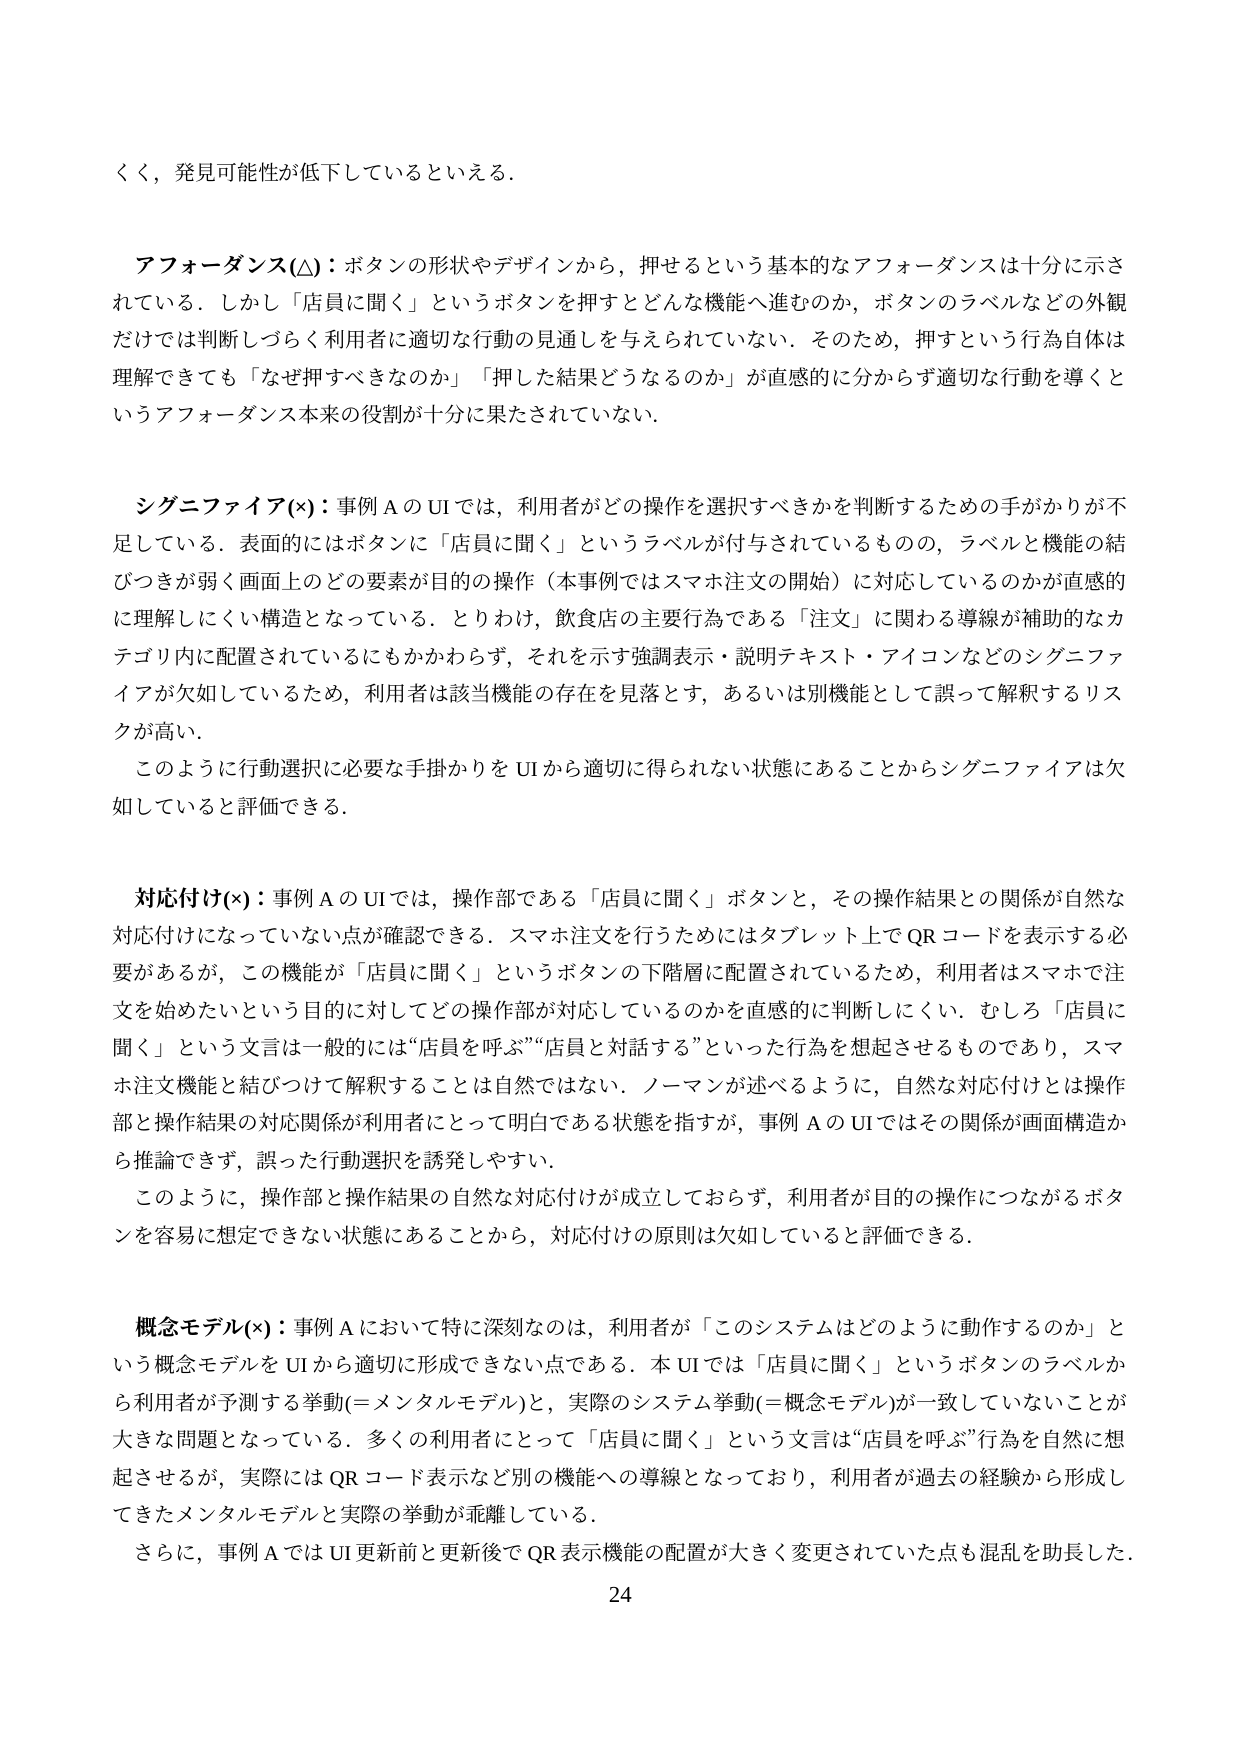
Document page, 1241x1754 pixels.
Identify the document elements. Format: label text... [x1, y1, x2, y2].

text 対応付け(×)：事例AのUIでは，操作部である「店員に聞く」ボタンと，その操作結果との関係が自然な対応付けになっていない点が確認できる．スマホ注文を行うためにはタブレット上でQRコードを表示する必要があるが，この機能が「店員に聞く」というボタンの下階層に配置されているため，利用者はスマホで注文を始めたいという目的に対してどの操作部が対応しているのかを直感的に判断しにくい．むしろ「店員に聞く」という文言は一般的には“店員を呼ぶ”“店員と対話する”といった行為を想起させるものであり，スマホ注文機能と結びつけて解釈することは自然ではない．ノーマンが述べるように，自然な対応付けとは操作部と操作結果の対応関係が利用者にとって明白である状態を指すが，事例AのUIではその関係が画面構造から推論できず，誤った行動選択を誘発しやすい． このように，操作部と操作結果の自然な対応付けが成立しておらず，利用者が目的の操作につながるボタンを容易に想定できない状態にあることから，対応付けの原則は欠如していると評価できる． [112, 878, 1128, 1253]
text アフォーダンス(△)：ボタンの形状やデザインから，押せるという基本的なアフォーダンスは十分に示されている．しかし「店員に聞く」というボタンを押すとどんな機能へ進むのか，ボタンのラベルなどの外観だけでは判断しづらく利用者に適切な行動の見通しを与えられていない．そのため，押すという行為自体は理解できても「なぜ押すべきなのか」「押した結果どうなるのか」が直感的に分からず適切な行動を導くというアフォーダンス本来の役割が十分に果たされていない． [112, 245, 1128, 432]
text シグニファイア(×)：事例AのUIでは，利用者がどの操作を選択すべきかを判断するための手がかりが不足している．表面的にはボタンに「店員に聞く」というラベルが付与されているものの，ラベルと機能の結びつきが弱く画面上のどの要素が目的の操作（本事例ではスマホ注文の開始）に対応しているのかが直感的に理解しにくい構造となっている．とりわけ，飲食店の主要行為である「注文」に関わる導線が補助的なカテゴリ内に配置されているにもかかわらず，それを示す強調表示・説明テキスト・アイコンなどのシグニファイアが欠如しているため，利用者は該当機能の存在を見落とす，あるいは別機能として誤って解釈するリスクが高い． このように行動選択に必要な手掛かりをUIから適切に得られない状態にあることからシグニファイアは欠如していると評価できる． [112, 486, 1128, 824]
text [112, 1307, 1128, 1570]
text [112, 153, 1128, 191]
